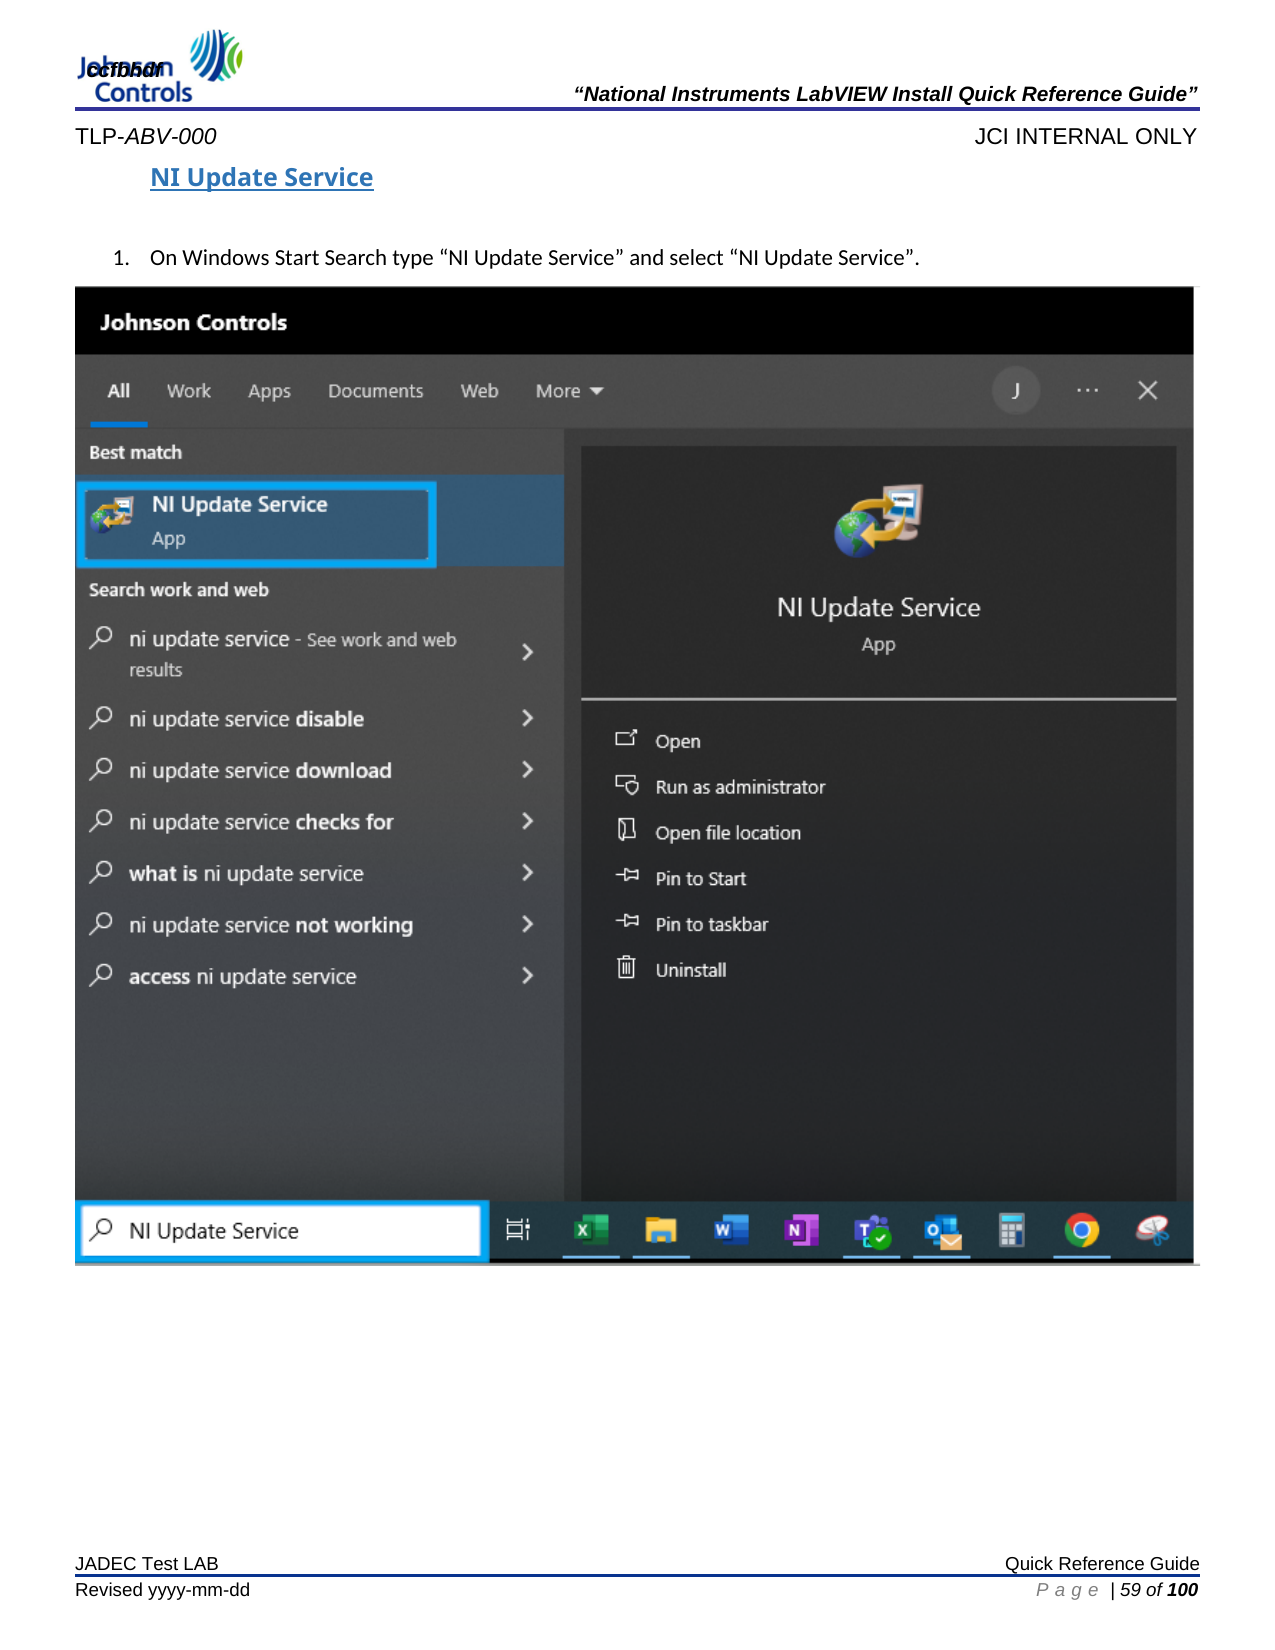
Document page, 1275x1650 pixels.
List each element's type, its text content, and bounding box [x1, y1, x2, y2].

subtitle NI Update Service [150, 160, 1200, 194]
picture [76, 26, 246, 105]
picture [75, 286, 1200, 1266]
list On Windows Start Search type “NI Update Service” and select “NI Update Service”. [112, 243, 1200, 272]
picture [81, 1205, 481, 1256]
